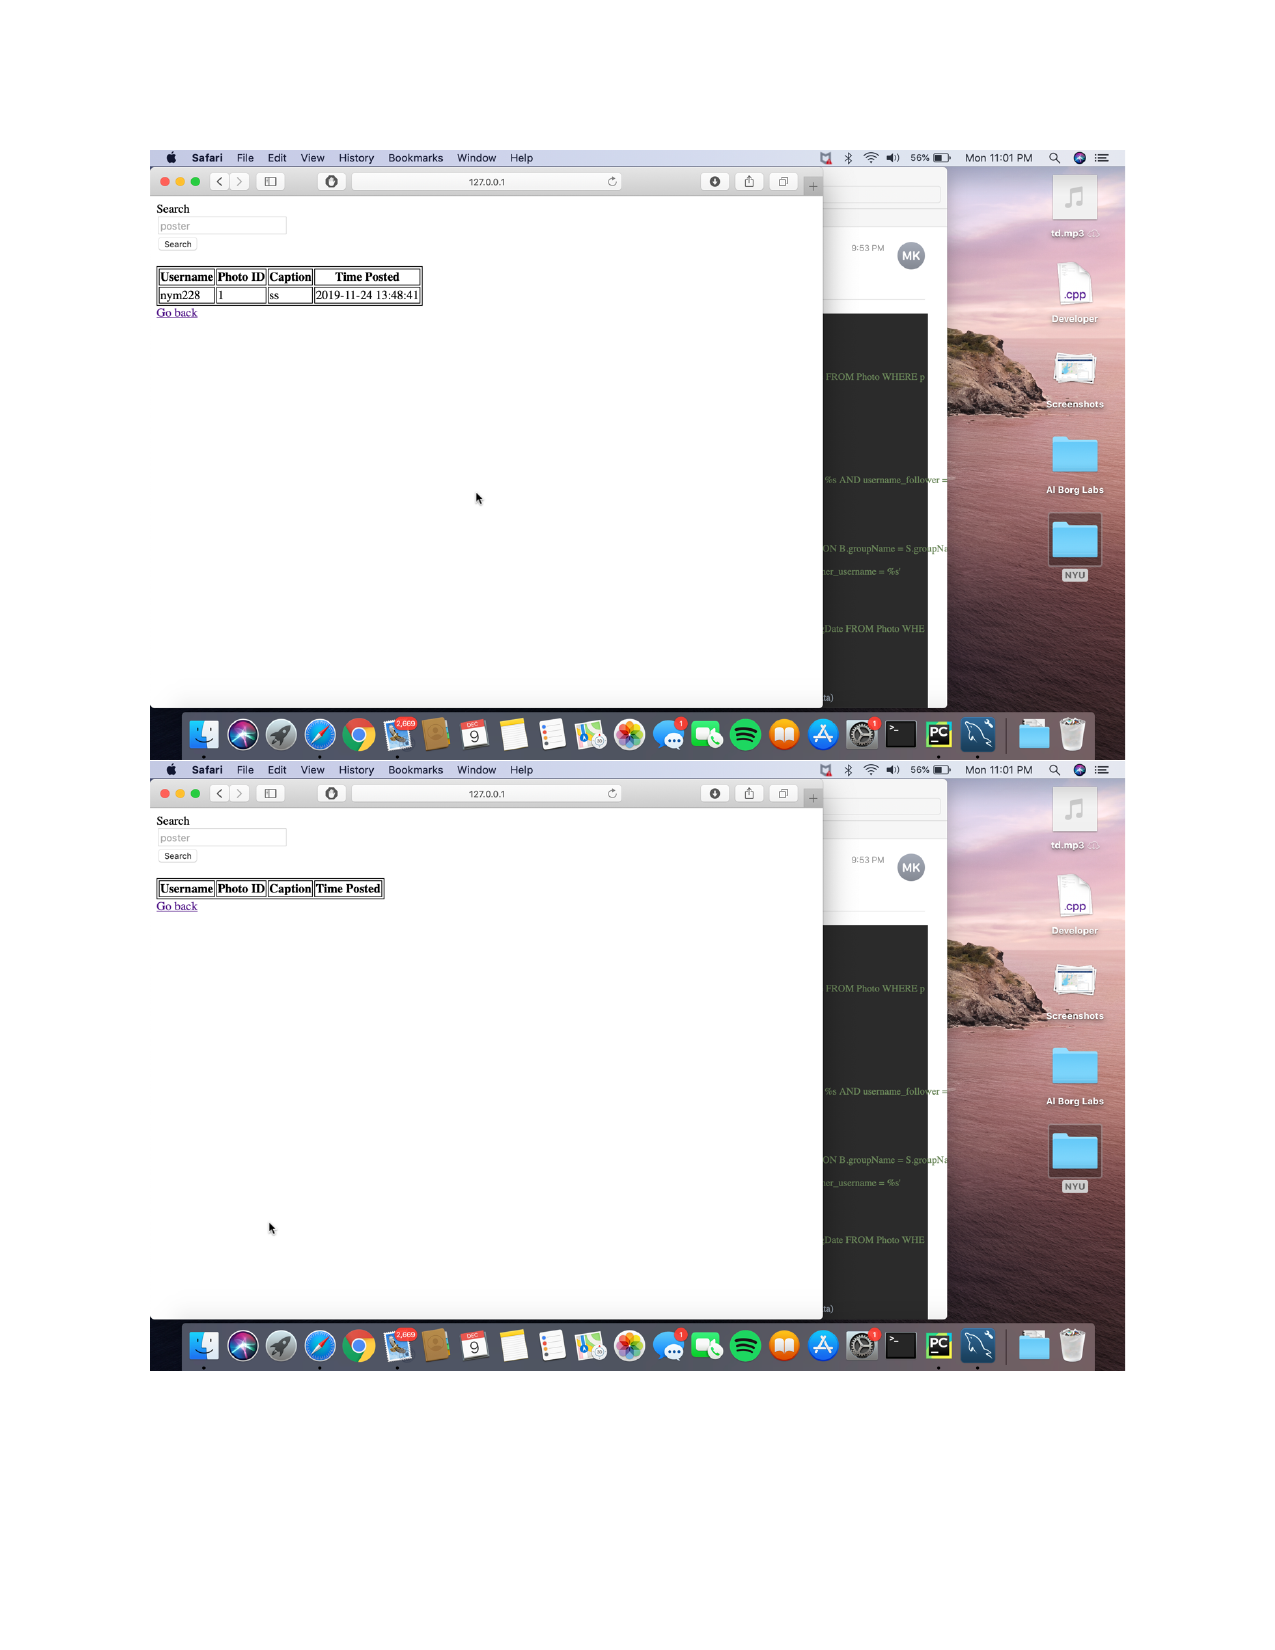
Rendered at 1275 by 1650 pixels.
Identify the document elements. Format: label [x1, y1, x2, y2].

picture [150, 761, 1125, 1371]
picture [150, 150, 1125, 760]
